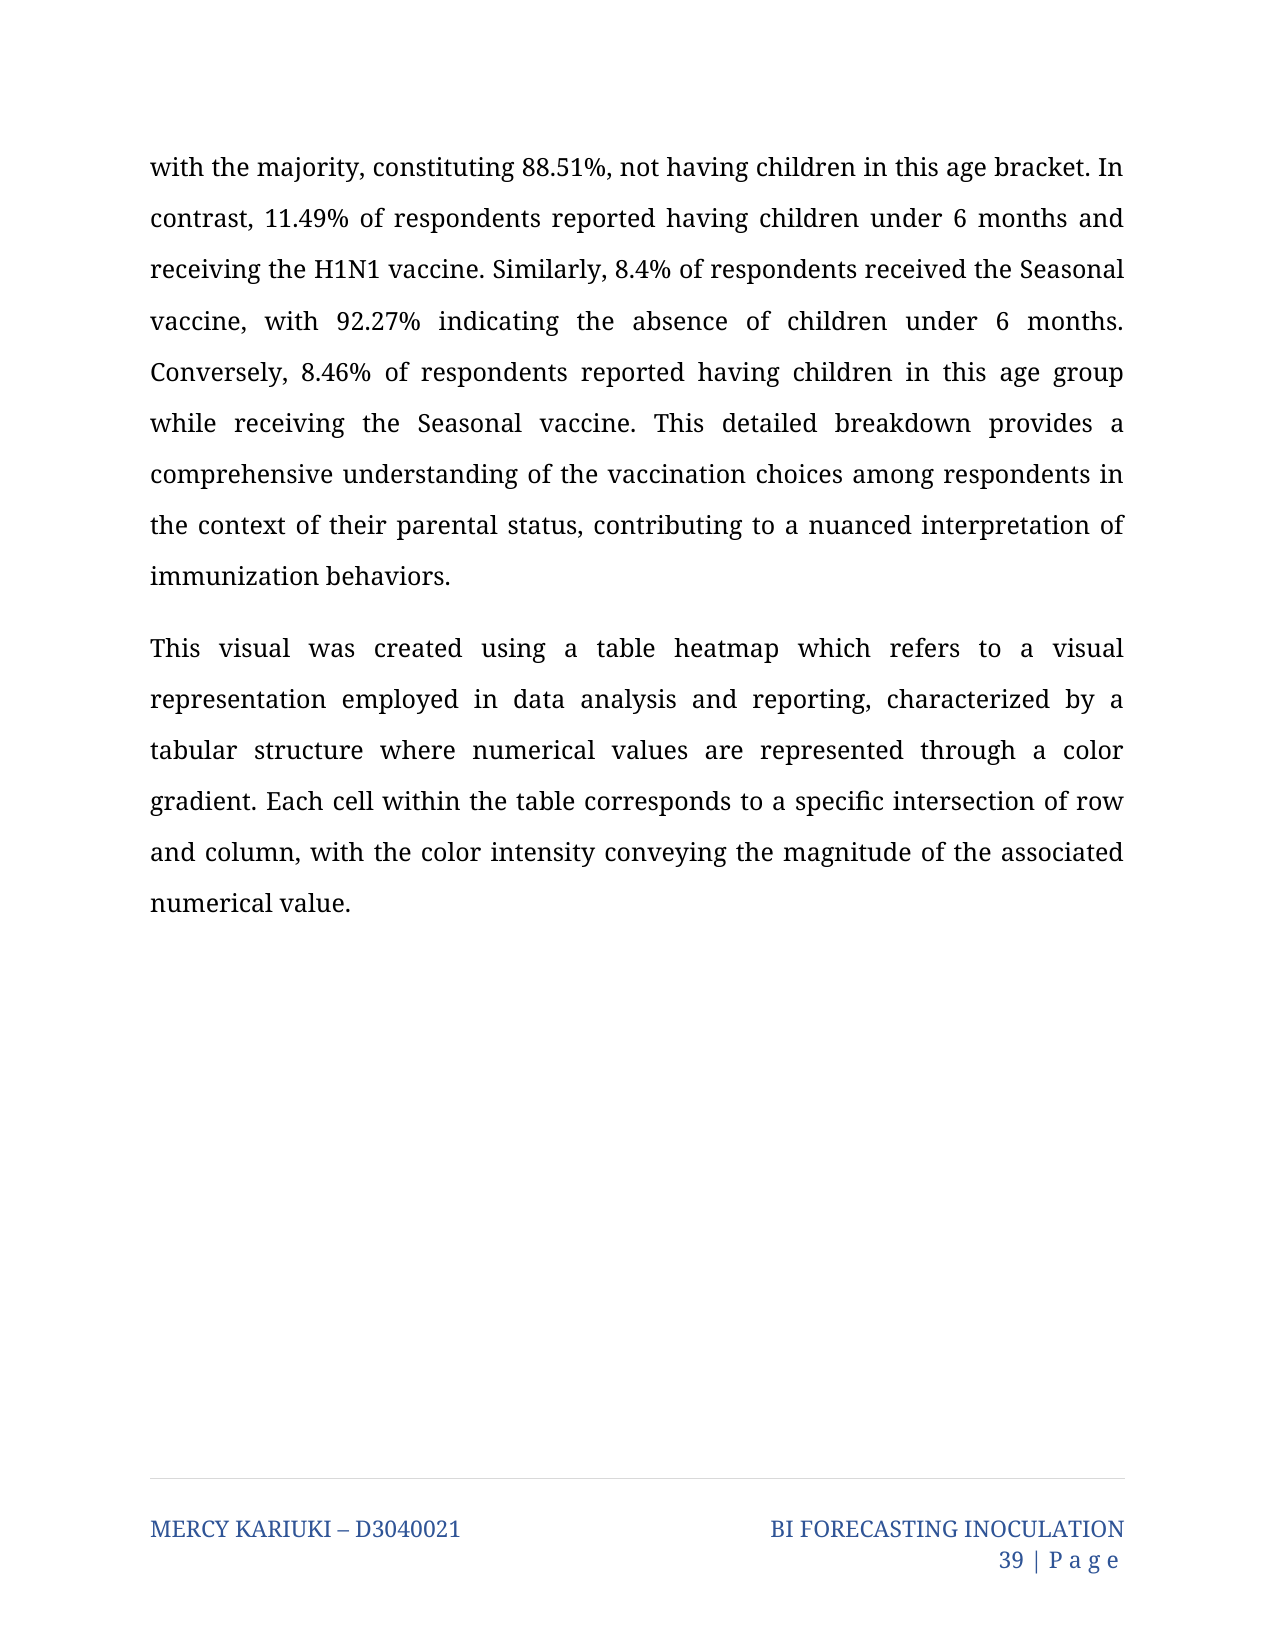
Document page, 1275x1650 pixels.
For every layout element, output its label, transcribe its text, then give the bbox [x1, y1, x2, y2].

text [150, 150, 1125, 592]
text This visual was created using a table heatmap which refers to a visual representation employed in data analysis and reporting, characterized by a tabular structure where numerical values are represented through a color gradient. Each cell within the table corresponds to a specific intersection of row and column, with the color intensity conveying the magnitude of the associated numerical value. [150, 630, 1125, 919]
